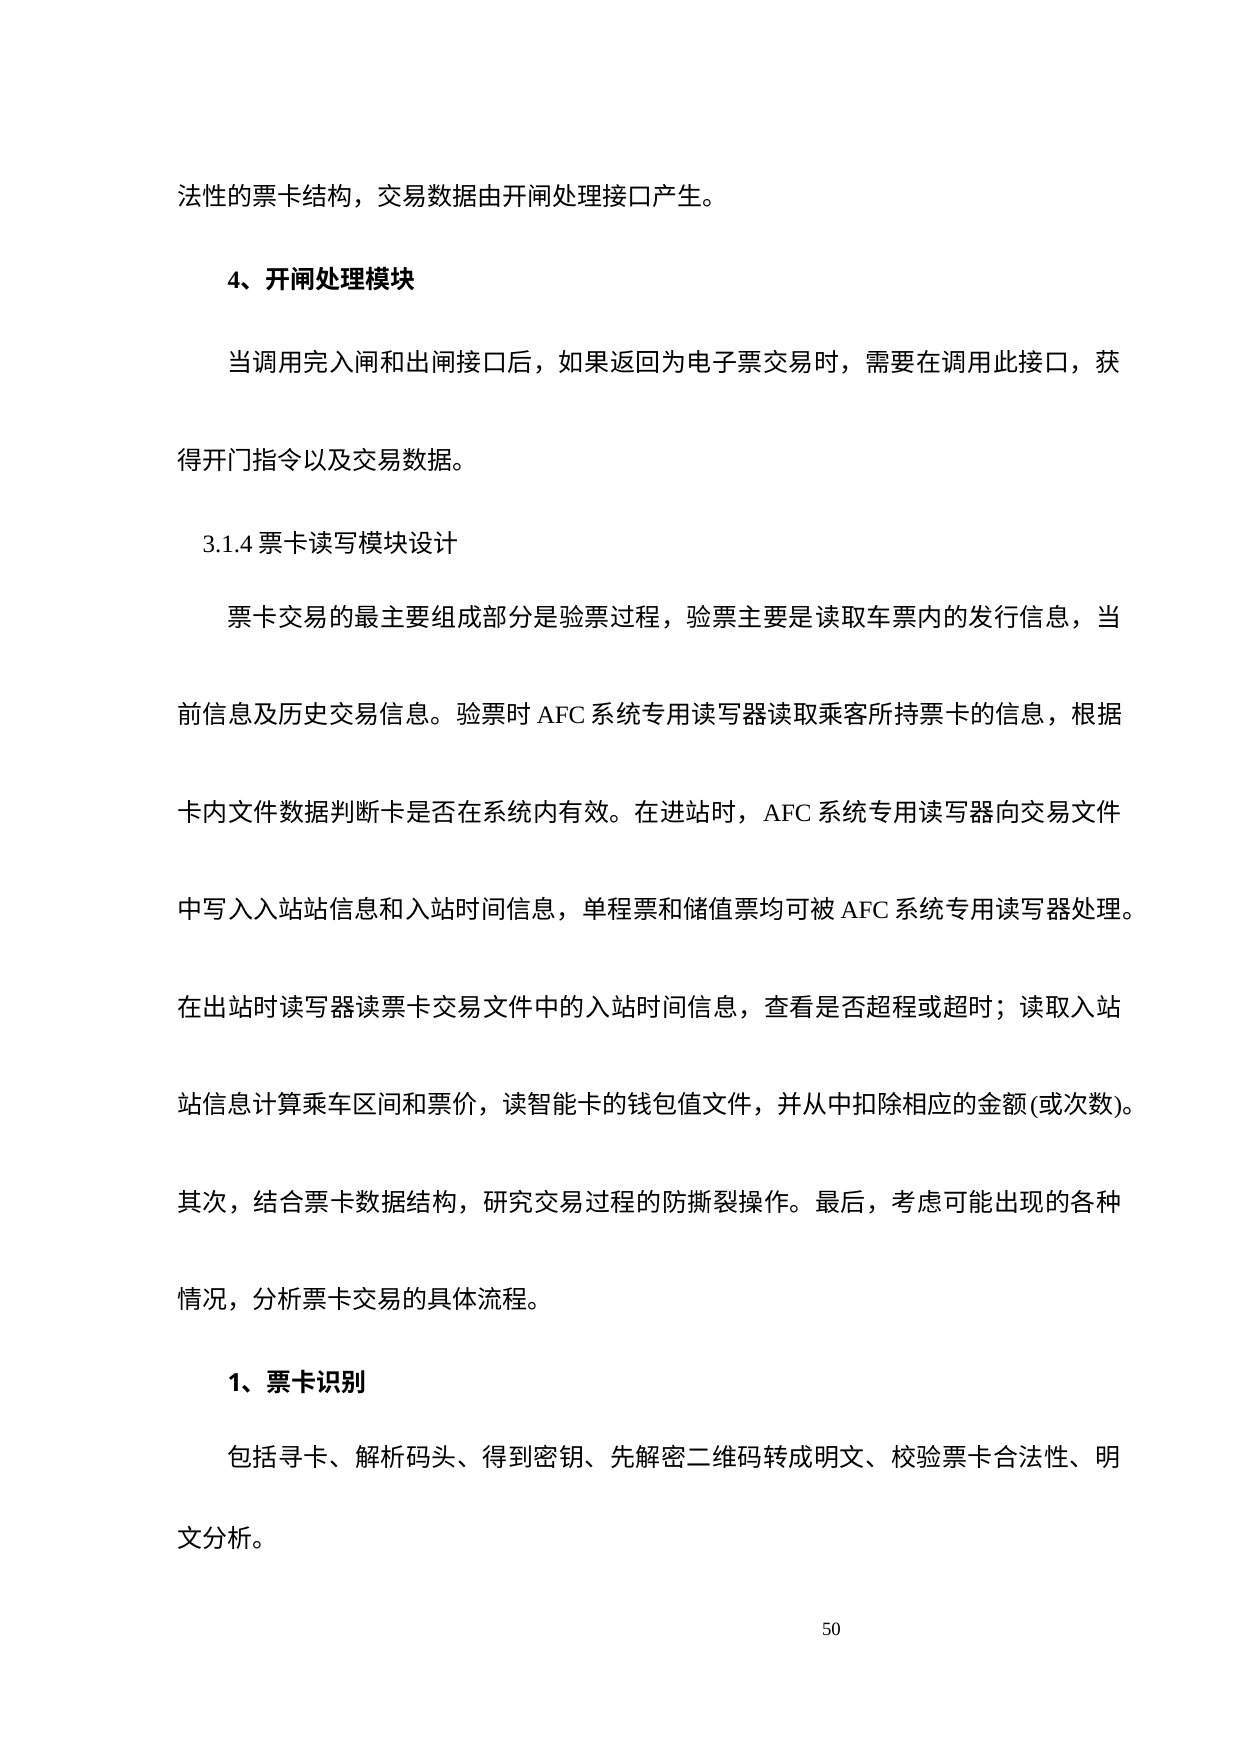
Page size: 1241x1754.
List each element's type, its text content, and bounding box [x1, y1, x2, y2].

text 3.1.4 票卡读写模块设计 [177, 509, 1122, 574]
text 1、票卡识别 [177, 1348, 1122, 1413]
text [177, 162, 1122, 227]
text 当调用完入闸和出闸接口后，如果返回为电子票交易时，需要在调用此接口，获得开门指令以及交易数据。 [177, 328, 1122, 491]
text 票卡交易的最主要组成部分是验票过程，验票主要是读取车票内的发行信息，当前信息及历史交易信息。验票时AFC系统专用读写器读取乘客所持票卡的信息，根据卡内文件数据判断卡是否在系统内有效。在进站时，AFC系统专用读写器向交易文件中写入入站站信息和入站时间信息，单程票和储值票均可被AFC系统专用读写器处理。在出站时读写器读票卡交易文件中的入站时间信息，查看是否超程或超时；读取入站站信息计算乘车区间和票价，读智能卡的钱包值文件，并从中扣除相应的金额(或次数)。其次，结合票卡数据结构，研究交易过程的防撕裂操作。最后，考虑可能出现的各种情况，分析票卡交易的具体流程。 [177, 583, 1122, 1330]
text 4、开闸处理模块 [177, 245, 1122, 310]
text 包括寻卡、解析码头、得到密钥、先解密二维码转成明文、校验票卡合法性、明文分析。 [177, 1423, 1122, 1569]
